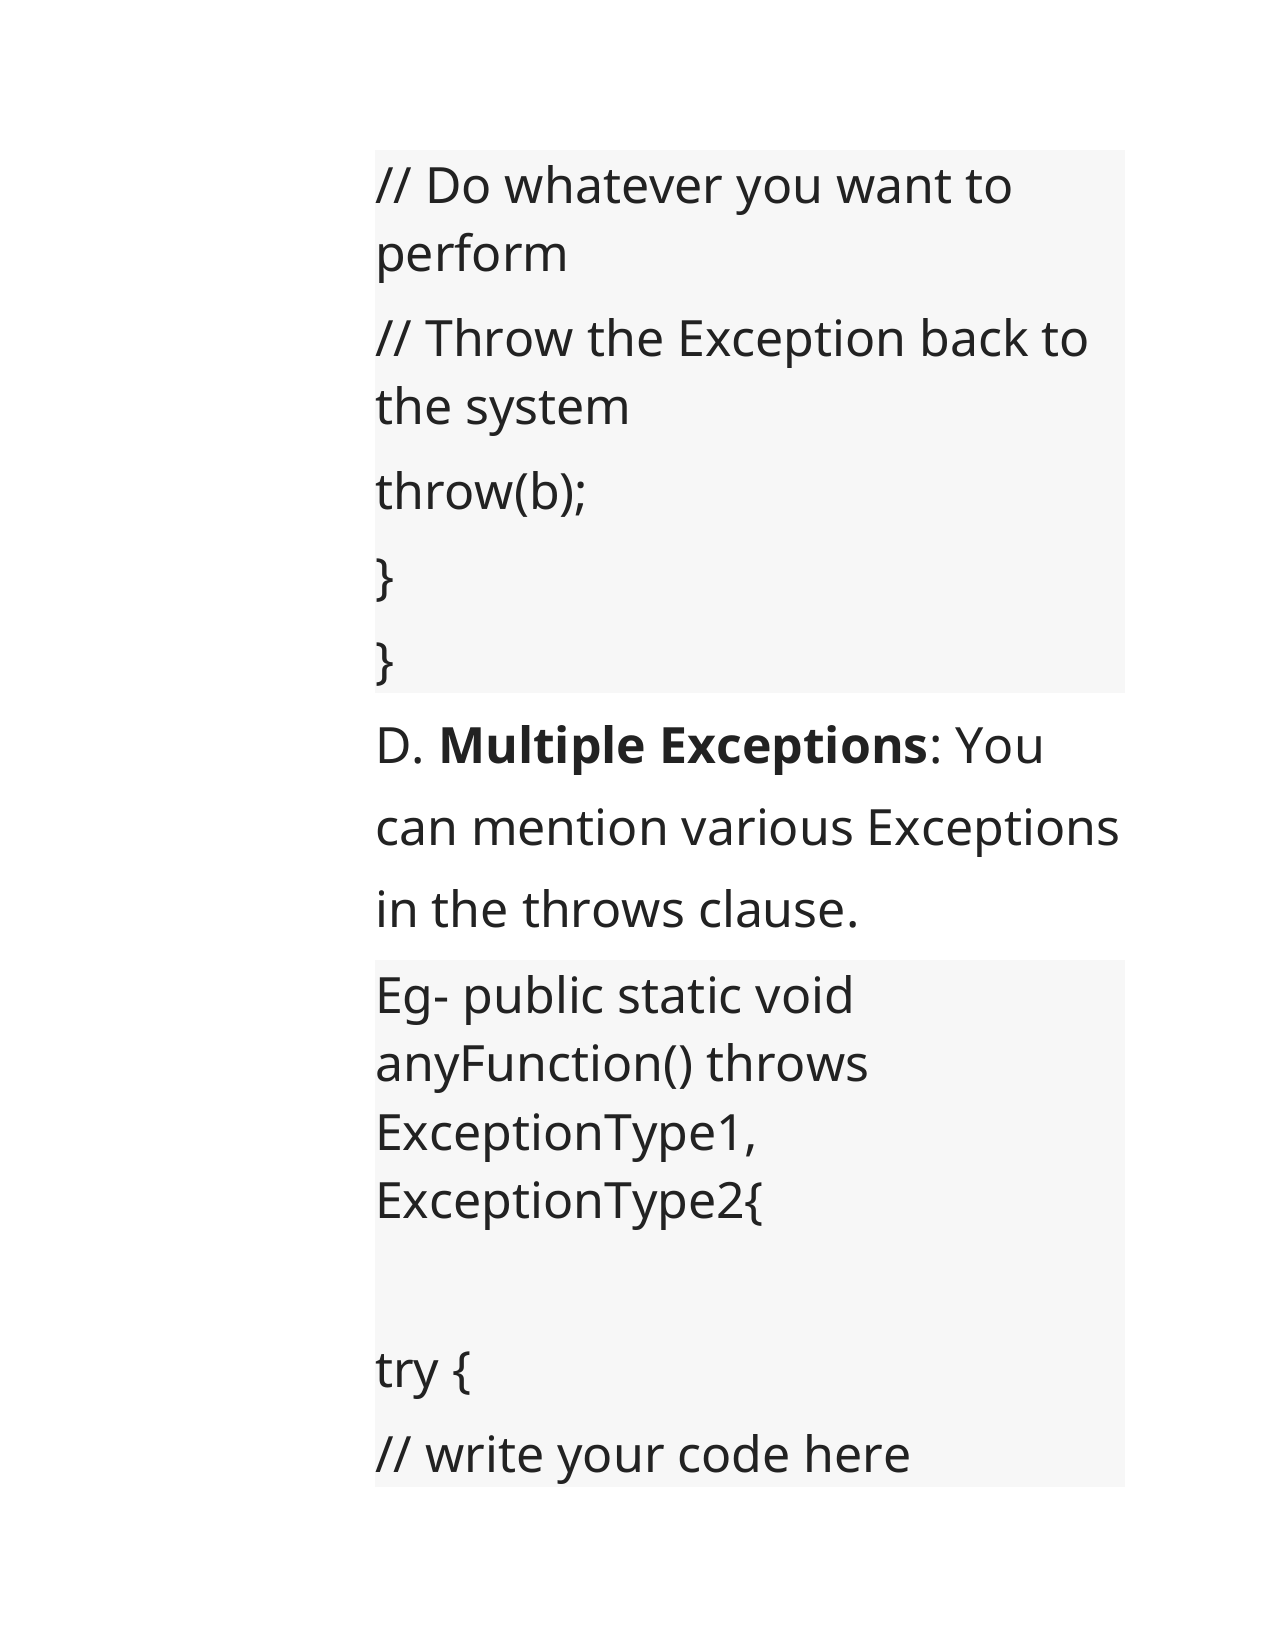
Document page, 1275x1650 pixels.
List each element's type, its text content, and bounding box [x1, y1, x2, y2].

text // write your code here [375, 1419, 1125, 1487]
text } [375, 625, 1125, 693]
text throw(b); [375, 456, 1125, 524]
text } [375, 541, 1125, 609]
text D. Multiple Exceptions: You can mention various Exceptions in the throws clause. [375, 710, 1125, 942]
text // Do whatever you want to perform [375, 150, 1125, 286]
text try { [375, 1334, 1125, 1402]
text // Throw the Exception back to the system [375, 303, 1125, 439]
text Eg- public static void anyFunction() throws ExceptionType1, ExceptionType2{ [375, 960, 1125, 1233]
